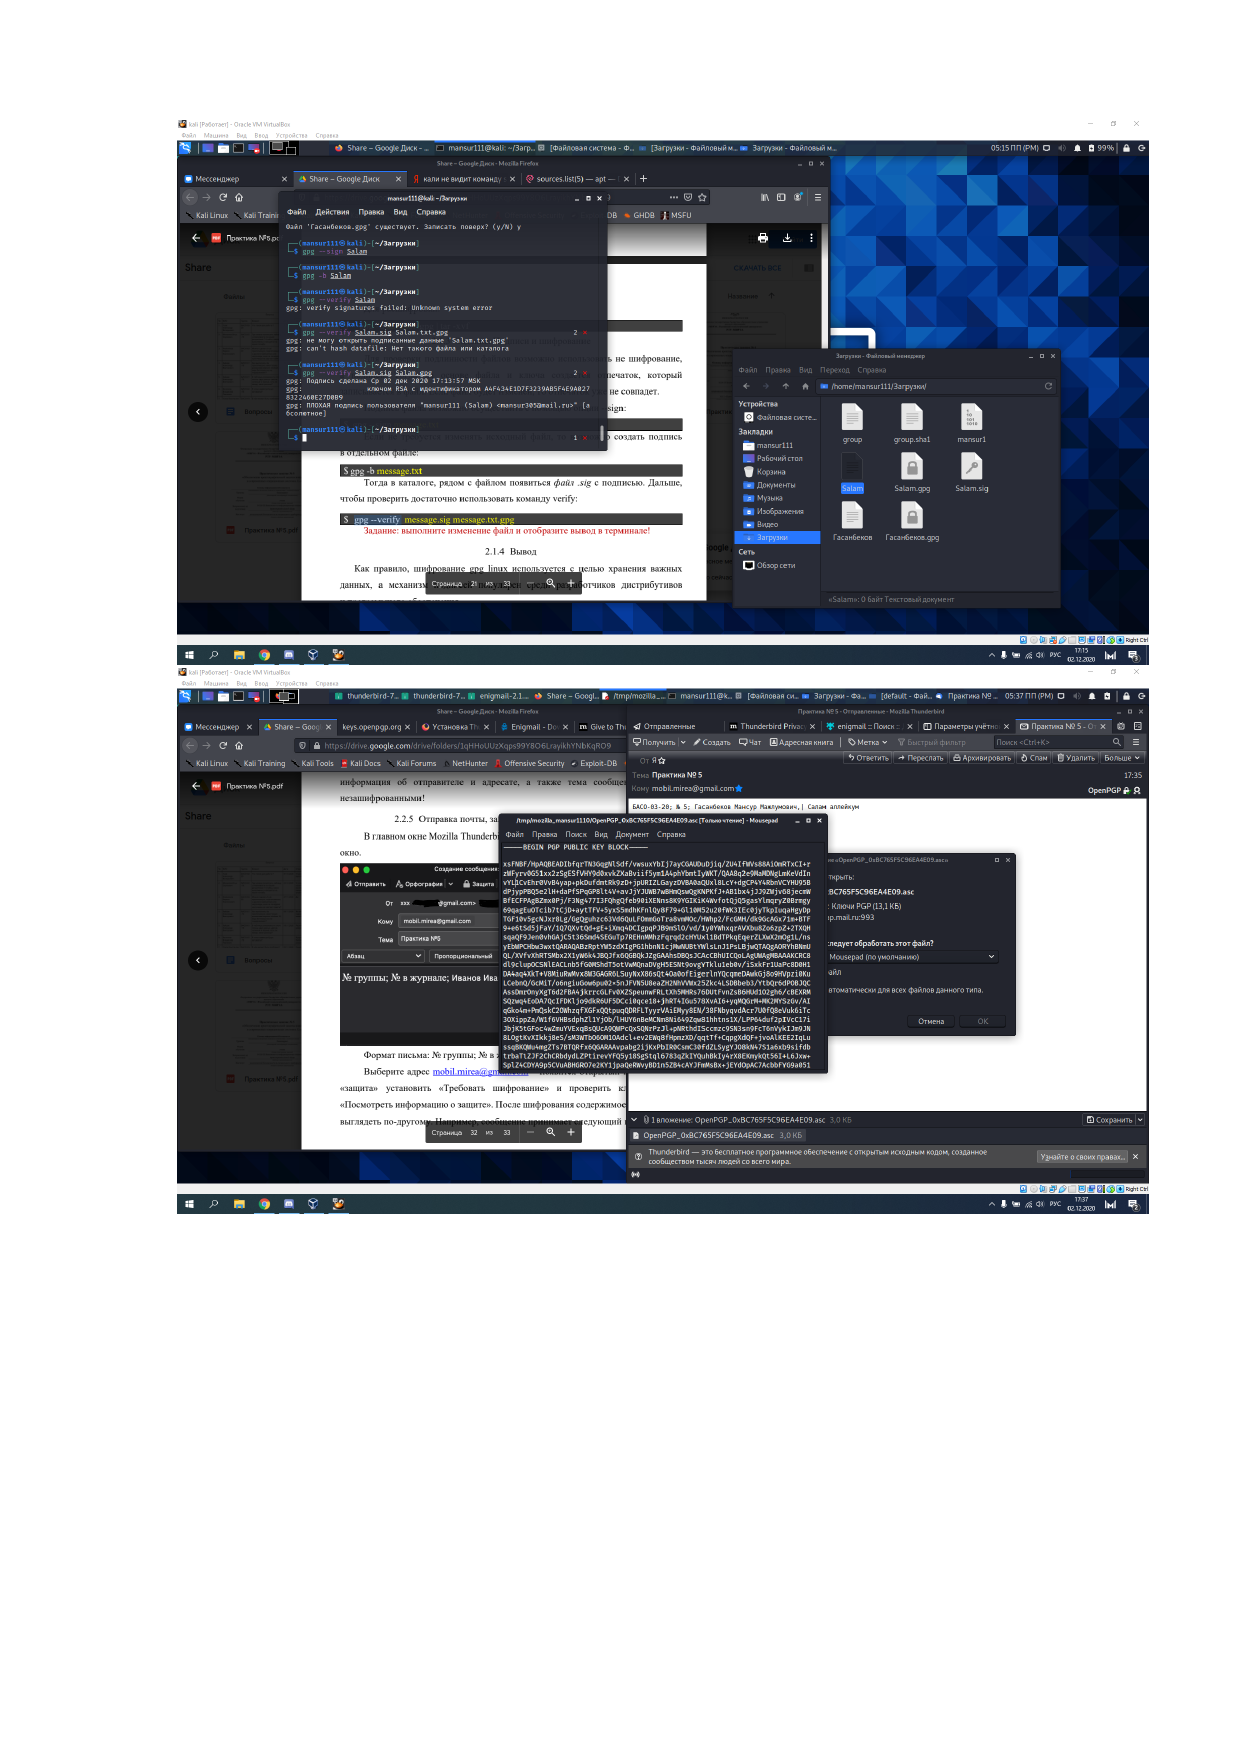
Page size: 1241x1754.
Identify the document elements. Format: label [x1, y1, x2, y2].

picture [177, 118, 1149, 665]
picture [177, 666, 1149, 1214]
